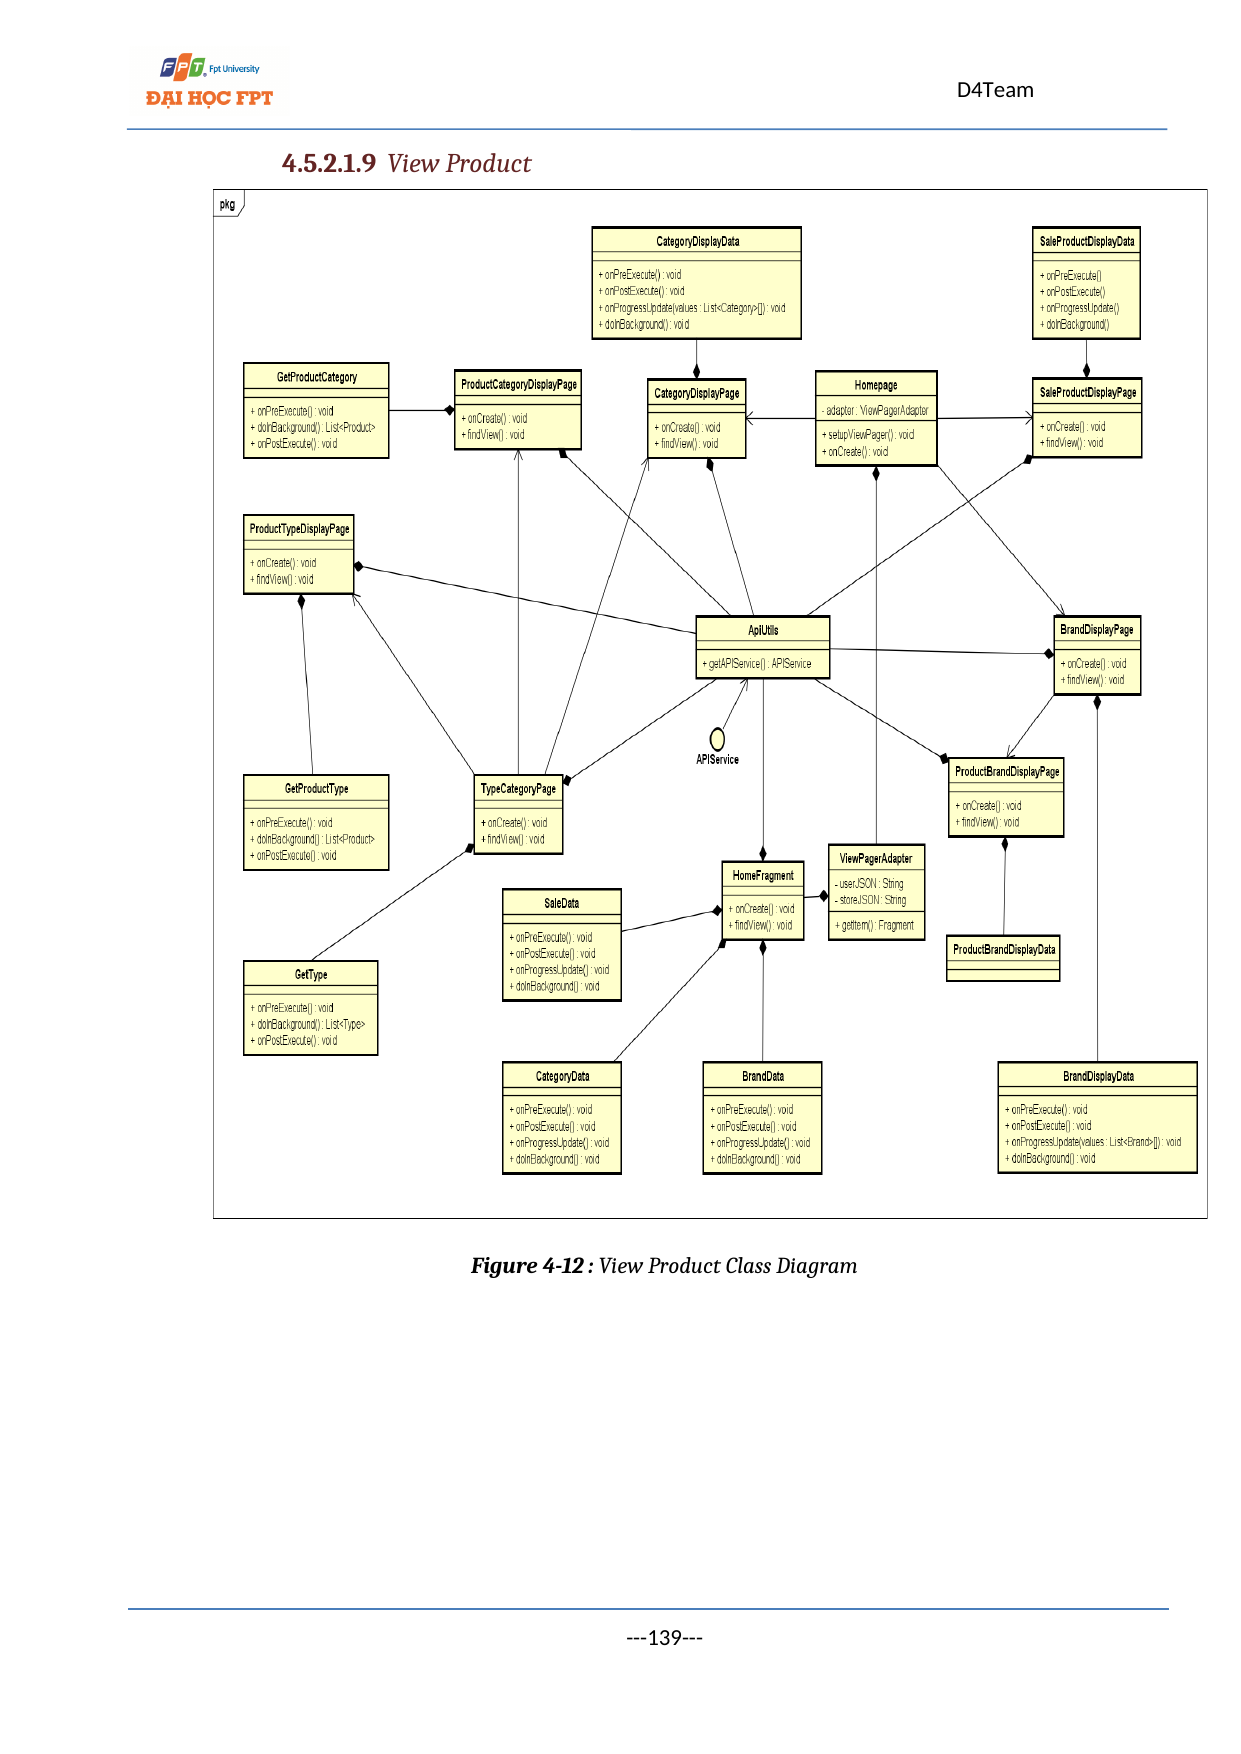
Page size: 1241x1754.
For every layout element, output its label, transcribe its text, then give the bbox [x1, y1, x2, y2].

subtitle View Product [282, 148, 1122, 178]
picture [129, 46, 290, 116]
text Figure 4-12 : View Product Class Diagram [207, 1252, 1122, 1279]
picture [206, 178, 1214, 1228]
